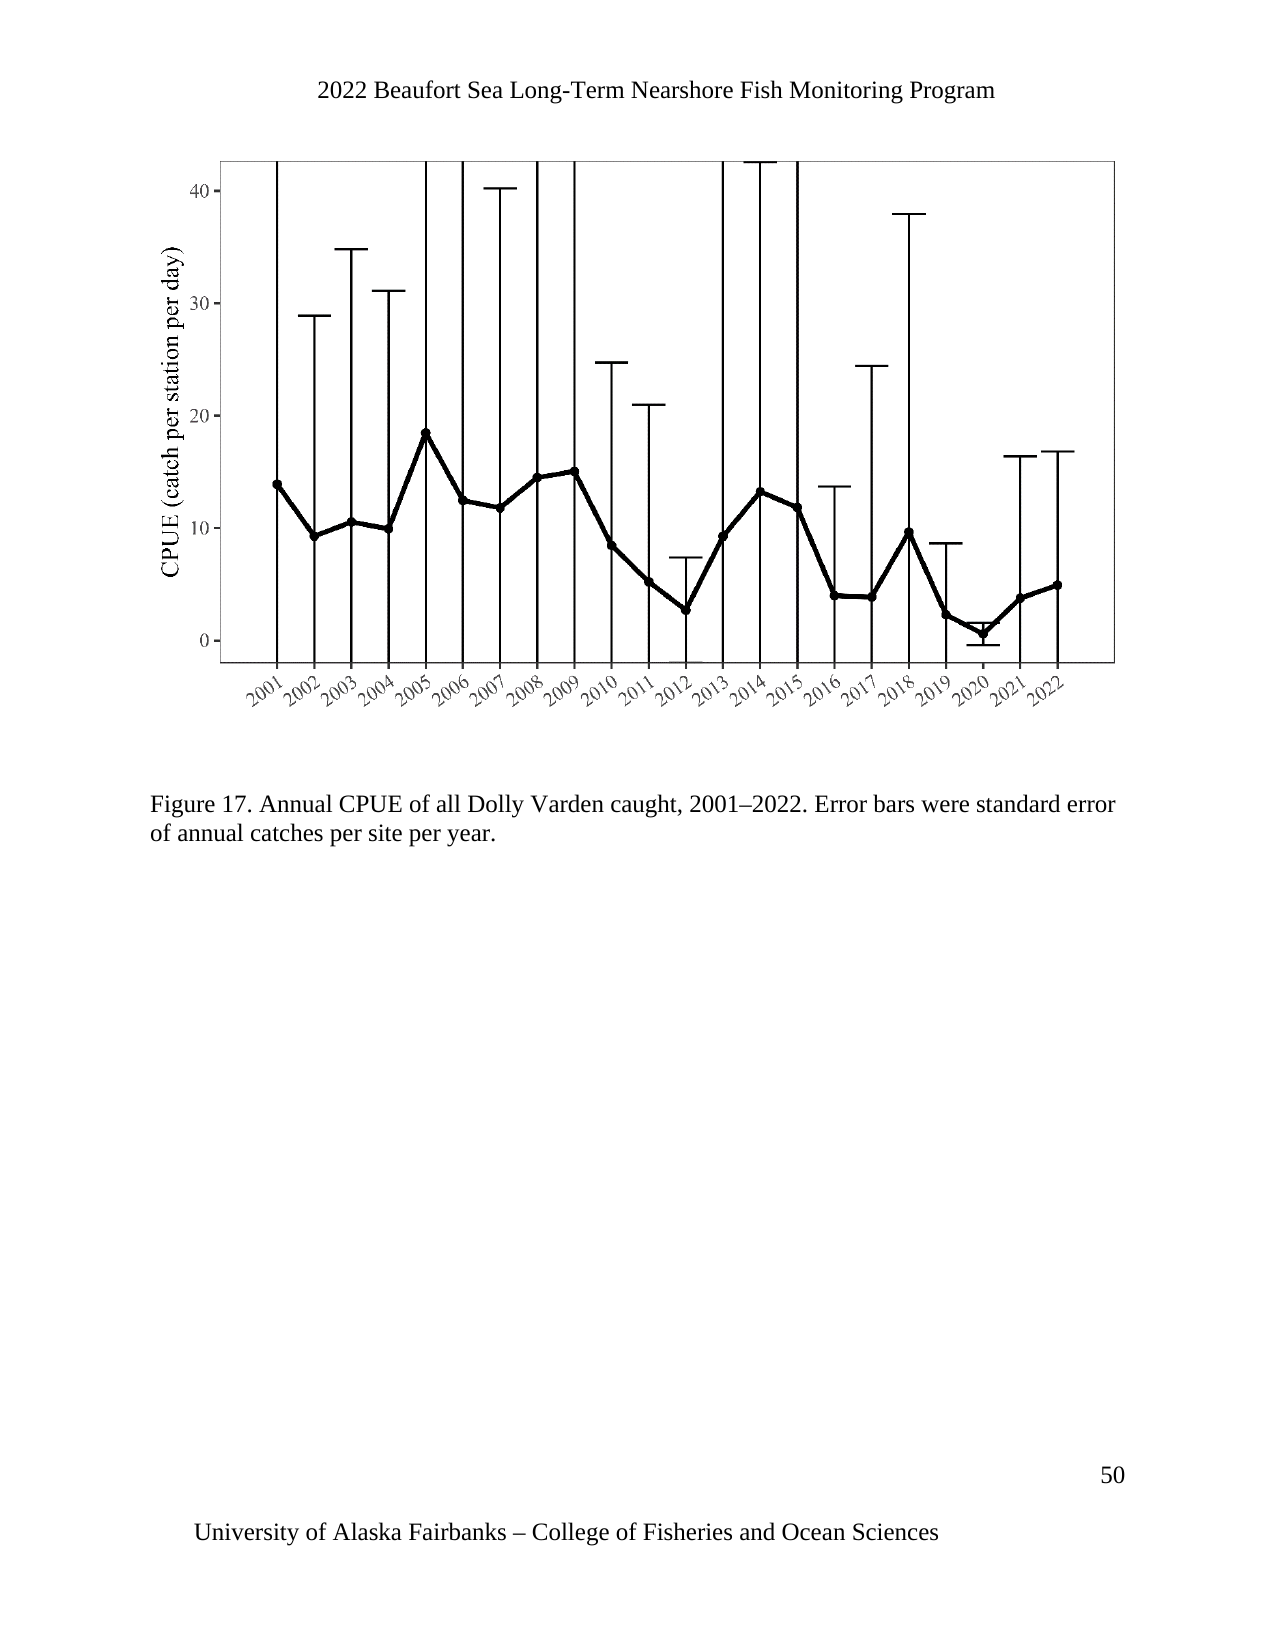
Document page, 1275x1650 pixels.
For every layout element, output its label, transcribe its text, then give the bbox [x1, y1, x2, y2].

subtitle Figure 17. Annual CPUE of all Dolly Varden caught, 2001–2022. Error bars were standard error of annual catches per site per year. [150, 789, 1125, 847]
picture [150, 150, 1125, 750]
